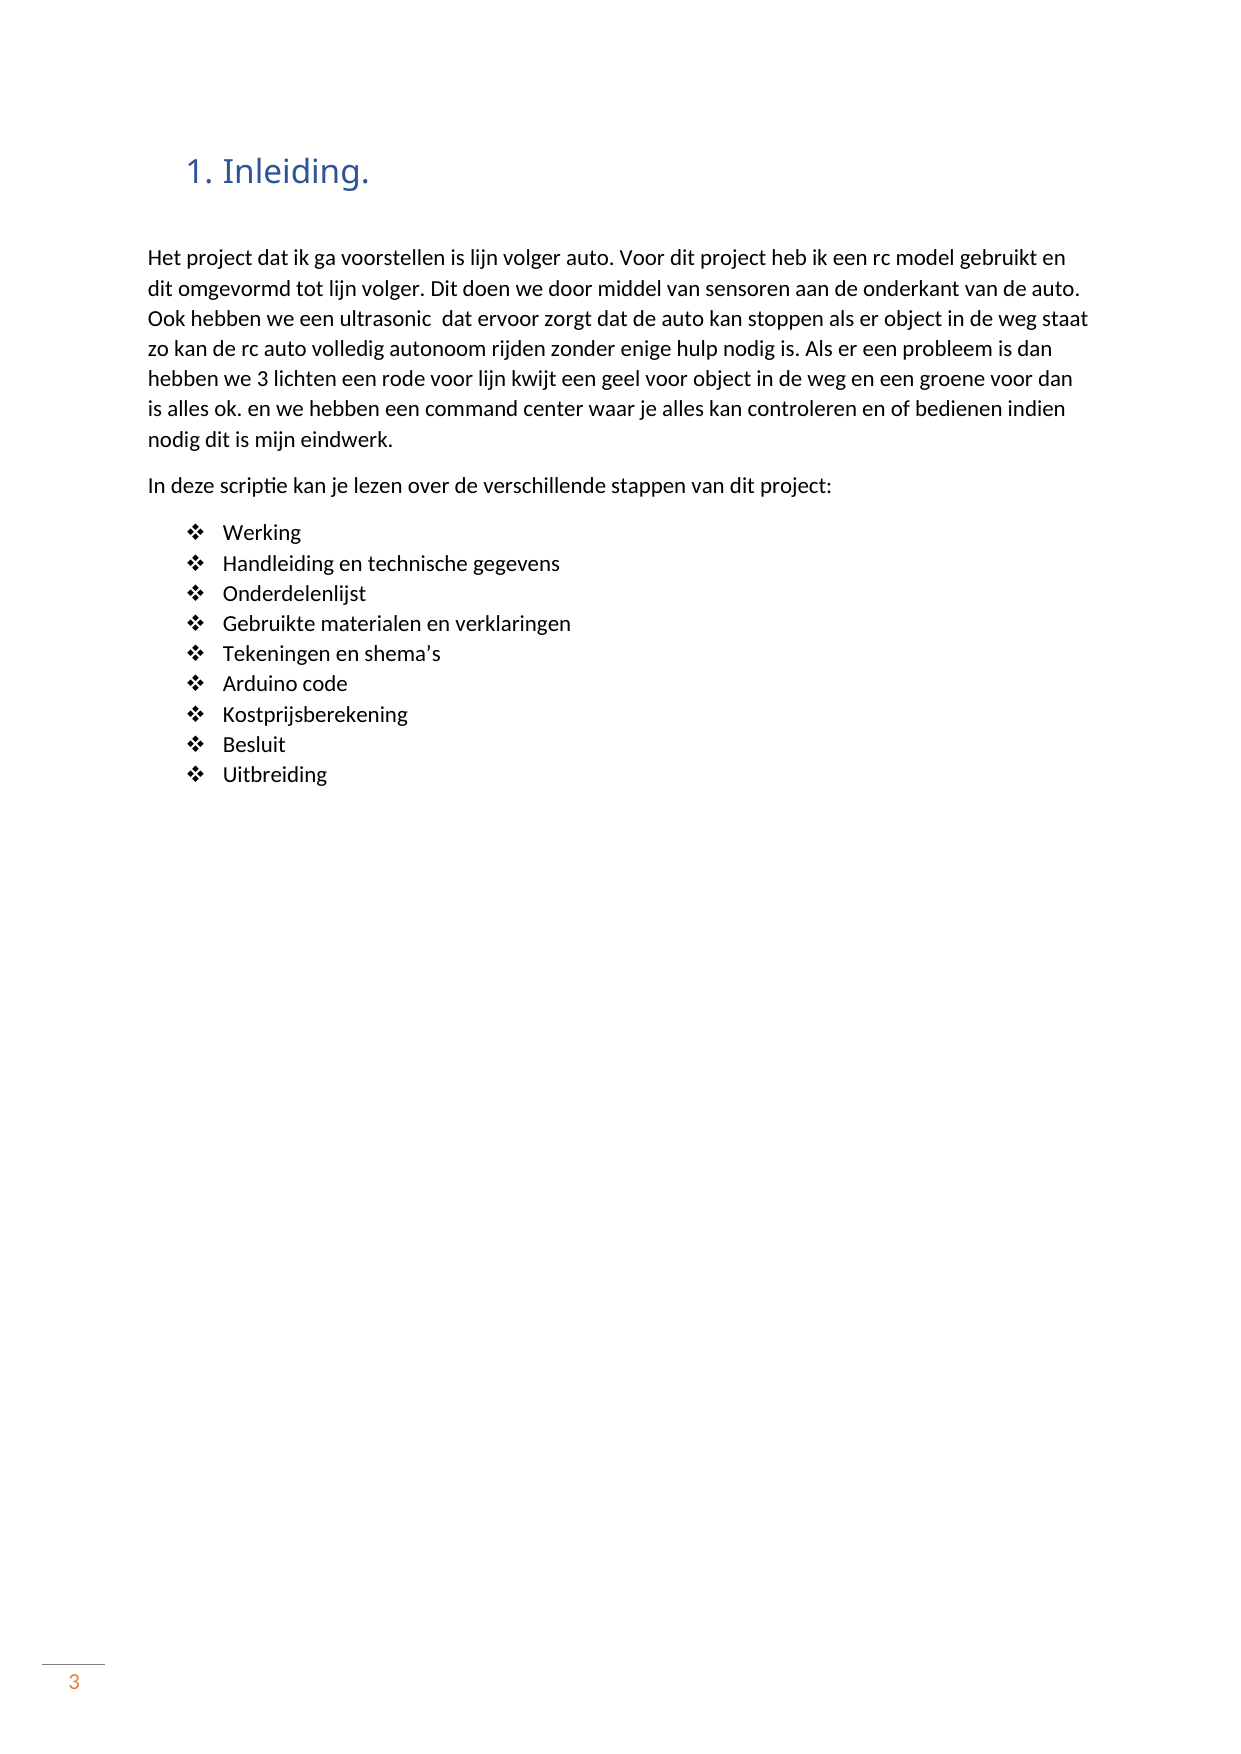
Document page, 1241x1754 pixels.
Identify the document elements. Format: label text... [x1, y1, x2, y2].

list Handleiding en technische gegevens [185, 549, 1093, 577]
text In deze scriptie kan je lezen over de verschillende stappen van dit project: [148, 472, 1093, 499]
list Gebruikte materialen en verklaringen [185, 609, 1093, 637]
list Uitbreiding [185, 760, 1093, 788]
list Onderdelenlijst [185, 579, 1093, 607]
list Kostprijsberekening [185, 700, 1093, 728]
list Tekeningen en shema’s [185, 639, 1093, 667]
list Arduino code [185, 669, 1093, 697]
text Het project dat ik ga voorstellen is lijn volger auto. Voor dit project heb ik een rc model gebruikt en dit omgevormd tot lijn volger. Dit doen we door middel van sensoren aan de onderkant van de auto. Ook hebben we een ultrasonic dat ervoor zorgt dat de auto kan stoppen als er object in de weg staat zo kan de rc auto volledig autonoom rijden zonder enige hulp nodig is. Als er een probleem is dan hebben we 3 lichten een rode voor lijn kwijt een geel voor object in de weg en een groene voor dan is alles ok. en we hebben een command center waar je alles kan controleren en of bedienen indien nodig dit is mijn eindwerk. [148, 243, 1093, 453]
list Werking [185, 518, 1093, 546]
list Besluit [185, 730, 1093, 758]
subtitle Inleiding. [185, 148, 1093, 193]
